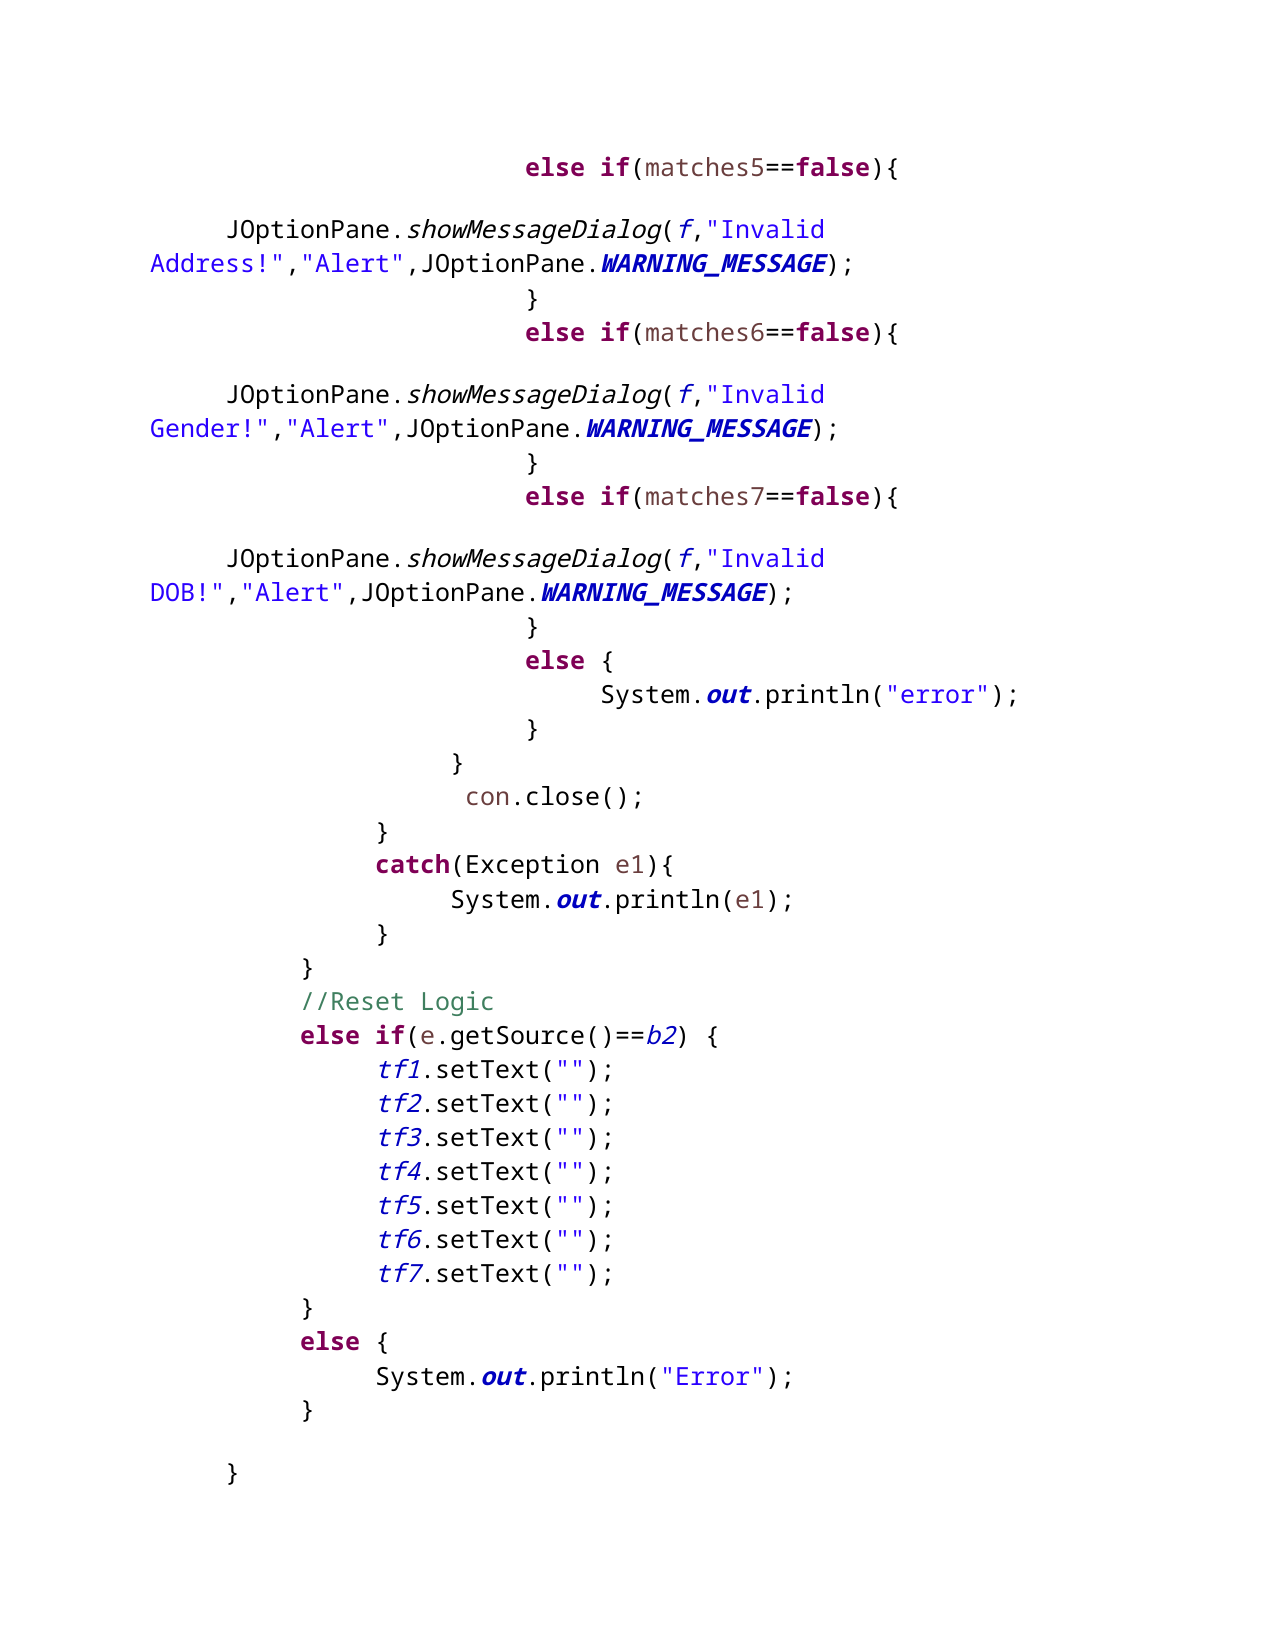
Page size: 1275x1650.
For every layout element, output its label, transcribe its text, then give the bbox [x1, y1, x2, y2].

text } [150, 609, 1125, 643]
text tf4.setText(""); [150, 1154, 1125, 1188]
text else { [150, 1324, 1125, 1358]
text tf2.setText(""); [150, 1086, 1125, 1120]
text catch(Exception e1){ [150, 847, 1125, 881]
text tf3.setText(""); [150, 1120, 1125, 1154]
text } [150, 1454, 1125, 1488]
text System.out.println("Error"); [150, 1358, 1125, 1392]
text } [150, 444, 1125, 478]
text con.close(); [150, 779, 1125, 813]
text System.out.println("error"); [150, 677, 1125, 711]
text } [150, 711, 1125, 745]
text else if(matches7==false){ [150, 478, 1125, 513]
text } [150, 1392, 1125, 1426]
text } [150, 280, 1125, 314]
text } [150, 915, 1125, 949]
text System.out.println(e1); [150, 881, 1125, 915]
text tf1.setText(""); [150, 1052, 1125, 1086]
text else if(e.getSource()==b2) { [150, 1017, 1125, 1052]
text else if(matches5==false){ [150, 150, 1125, 184]
text JOptionPane.showMessageDialog(f,"Invalid Gender!","Alert",JOptionPane.WARNING_MESSAGE); [150, 348, 1125, 444]
text tf7.setText(""); [150, 1256, 1125, 1290]
text //Reset Logic [150, 983, 1125, 1017]
text JOptionPane.showMessageDialog(f,"Invalid DOB!","Alert",JOptionPane.WARNING_MESSAGE); [150, 513, 1125, 609]
text } [150, 813, 1125, 847]
text tf5.setText(""); [150, 1188, 1125, 1222]
text tf6.setText(""); [150, 1222, 1125, 1256]
text } [150, 1290, 1125, 1324]
text JOptionPane.showMessageDialog(f,"Invalid Address!","Alert",JOptionPane.WARNING_MESSAGE); [150, 184, 1125, 280]
text } [150, 949, 1125, 983]
text } [150, 745, 1125, 779]
text else if(matches6==false){ [150, 314, 1125, 348]
text else { [150, 643, 1125, 677]
